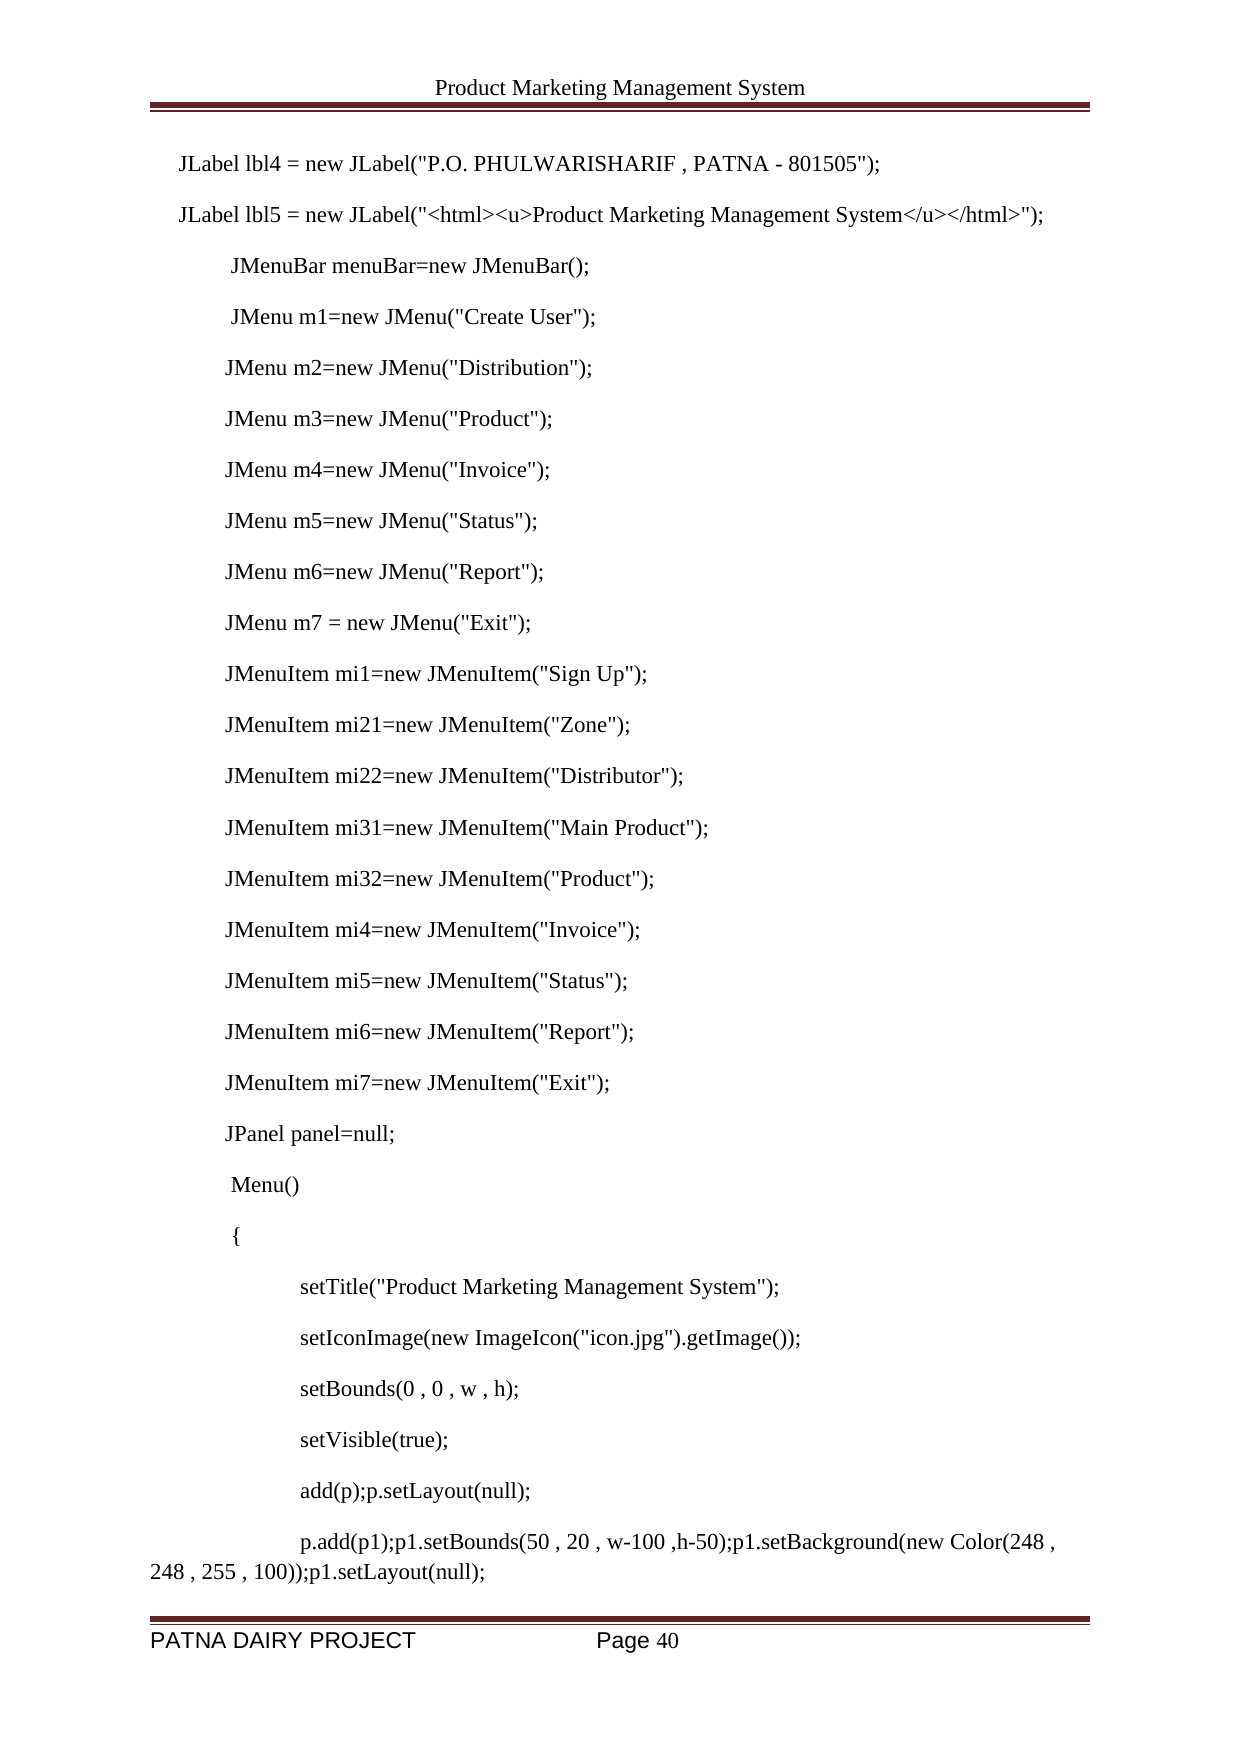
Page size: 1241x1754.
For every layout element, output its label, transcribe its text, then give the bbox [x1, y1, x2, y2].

text JMenuItem mi4=new JMenuItem("Invoice"); [150, 916, 1090, 942]
text setVisible(true); [150, 1426, 1090, 1452]
text setIconImage(new ImageIcon("icon.jpg").getImage()); [150, 1324, 1090, 1350]
text JMenuItem mi21=new JMenuItem("Zone"); [150, 711, 1090, 738]
text JMenu m2=new JMenu("Distribution"); [150, 354, 1090, 381]
text JMenuBar menuBar=new JMenuBar(); [150, 252, 1090, 278]
text JMenuItem mi7=new JMenuItem("Exit"); [150, 1069, 1090, 1095]
text JLabel lbl5 = new JLabel("<html><u>Product Marketing Management System</u></html>"); [150, 201, 1090, 227]
text p.add(p1);p1.setBounds(50 , 20 , w-100 ,h-50);p1.setBackground(new Color(248 , 248 , 255 , 100));p1.setLayout(null); [150, 1528, 1090, 1585]
text add(p);p.setLayout(null); [150, 1477, 1090, 1503]
text JMenuItem mi5=new JMenuItem("Status"); [150, 967, 1090, 993]
text JMenuItem mi1=new JMenuItem("Sign Up"); [150, 660, 1090, 687]
text setTitle("Product Marketing Management System"); [150, 1273, 1090, 1299]
text JMenuItem mi6=new JMenuItem("Report"); [150, 1018, 1090, 1044]
text JMenu m6=new JMenu("Report"); [150, 558, 1090, 585]
text JMenu m5=new JMenu("Status"); [150, 507, 1090, 534]
text setBounds(0 , 0 , w , h); [150, 1375, 1090, 1401]
text { [150, 1222, 1090, 1248]
text JLabel lbl4 = new JLabel("P.O. PHULWARISHARIF , PATNA - 801505"); [150, 150, 1090, 176]
text JPanel panel=null; [150, 1120, 1090, 1146]
text JMenu m7 = new JMenu("Exit"); [150, 609, 1090, 636]
text JMenuItem mi32=new JMenuItem("Product"); [150, 864, 1090, 891]
text JMenuItem mi22=new JMenuItem("Distributor"); [150, 762, 1090, 789]
text JMenuItem mi31=new JMenuItem("Main Product"); [150, 813, 1090, 840]
text Menu() [150, 1171, 1090, 1197]
text JMenu m4=new JMenu("Invoice"); [150, 456, 1090, 483]
text JMenu m3=new JMenu("Product"); [150, 405, 1090, 432]
text JMenu m1=new JMenu("Create User"); [150, 303, 1090, 329]
